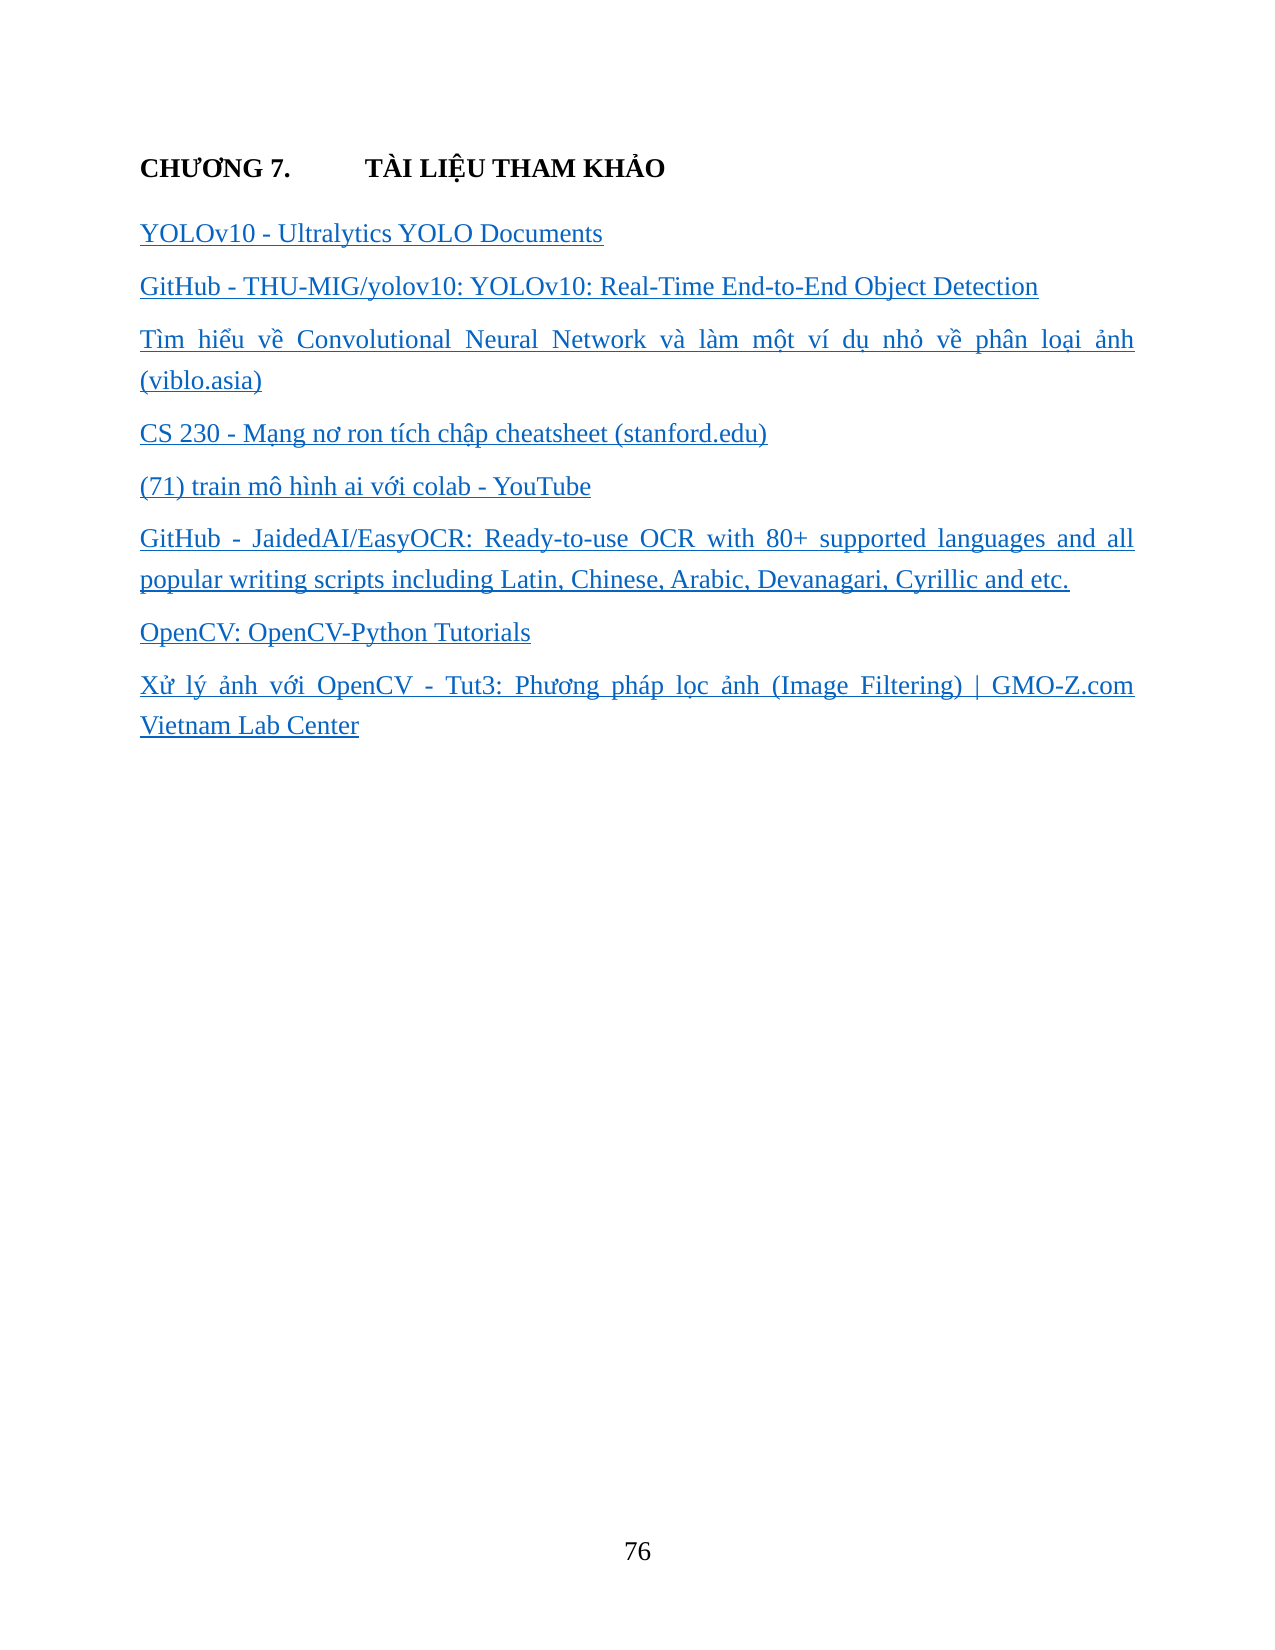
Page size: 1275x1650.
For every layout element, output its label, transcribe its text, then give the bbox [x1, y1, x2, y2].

text YOLOv10 - Ultralytics YOLO Documents [139, 217, 1135, 249]
text GitHub - JaidedAI/EasyOCR: Ready-to-use OCR with 80+ supported languages and all popular writing scripts including Latin, Chinese, Arabic, Devanagari, Cyrillic and etc. [139, 522, 1135, 550]
text OpenCV: OpenCV-Python Tutorials [139, 616, 1135, 647]
text (71) train mô hình ai với colab - YouTube [139, 469, 1135, 501]
subtitle TÀI LIỆU THAM KHẢO [139, 152, 1135, 183]
text Xử lý ảnh với OpenCV - Tut3: Phương pháp lọc ảnh (Image Filtering) | GMO-Z.com Vietnam Lab Center [139, 669, 1135, 696]
text Tìm hiểu về Convolutional Neural Network và làm một ví dụ nhỏ về phân loại ảnh (viblo.asia) [139, 352, 1135, 395]
text Tìm hiểu về Convolutional Neural Network và làm một ví dụ nhỏ về phân loại ảnh (viblo.asia) [139, 323, 1135, 351]
text Xử lý ảnh với OpenCV - Tut3: Phương pháp lọc ảnh (Image Filtering) | GMO-Z.com Vietnam Lab Center [139, 697, 1135, 740]
text CS 230 - Mạng nơ ron tích chập cheatsheet (stanford.edu) [139, 417, 1135, 448]
text GitHub - THU-MIG/yolov10: YOLOv10: Real-Time End-to-End Object Detection [139, 270, 1135, 302]
text GitHub - JaidedAI/EasyOCR: Ready-to-use OCR with 80+ supported languages and all popular writing scripts including Latin, Chinese, Arabic, Devanagari, Cyrillic and etc. [139, 551, 1135, 594]
